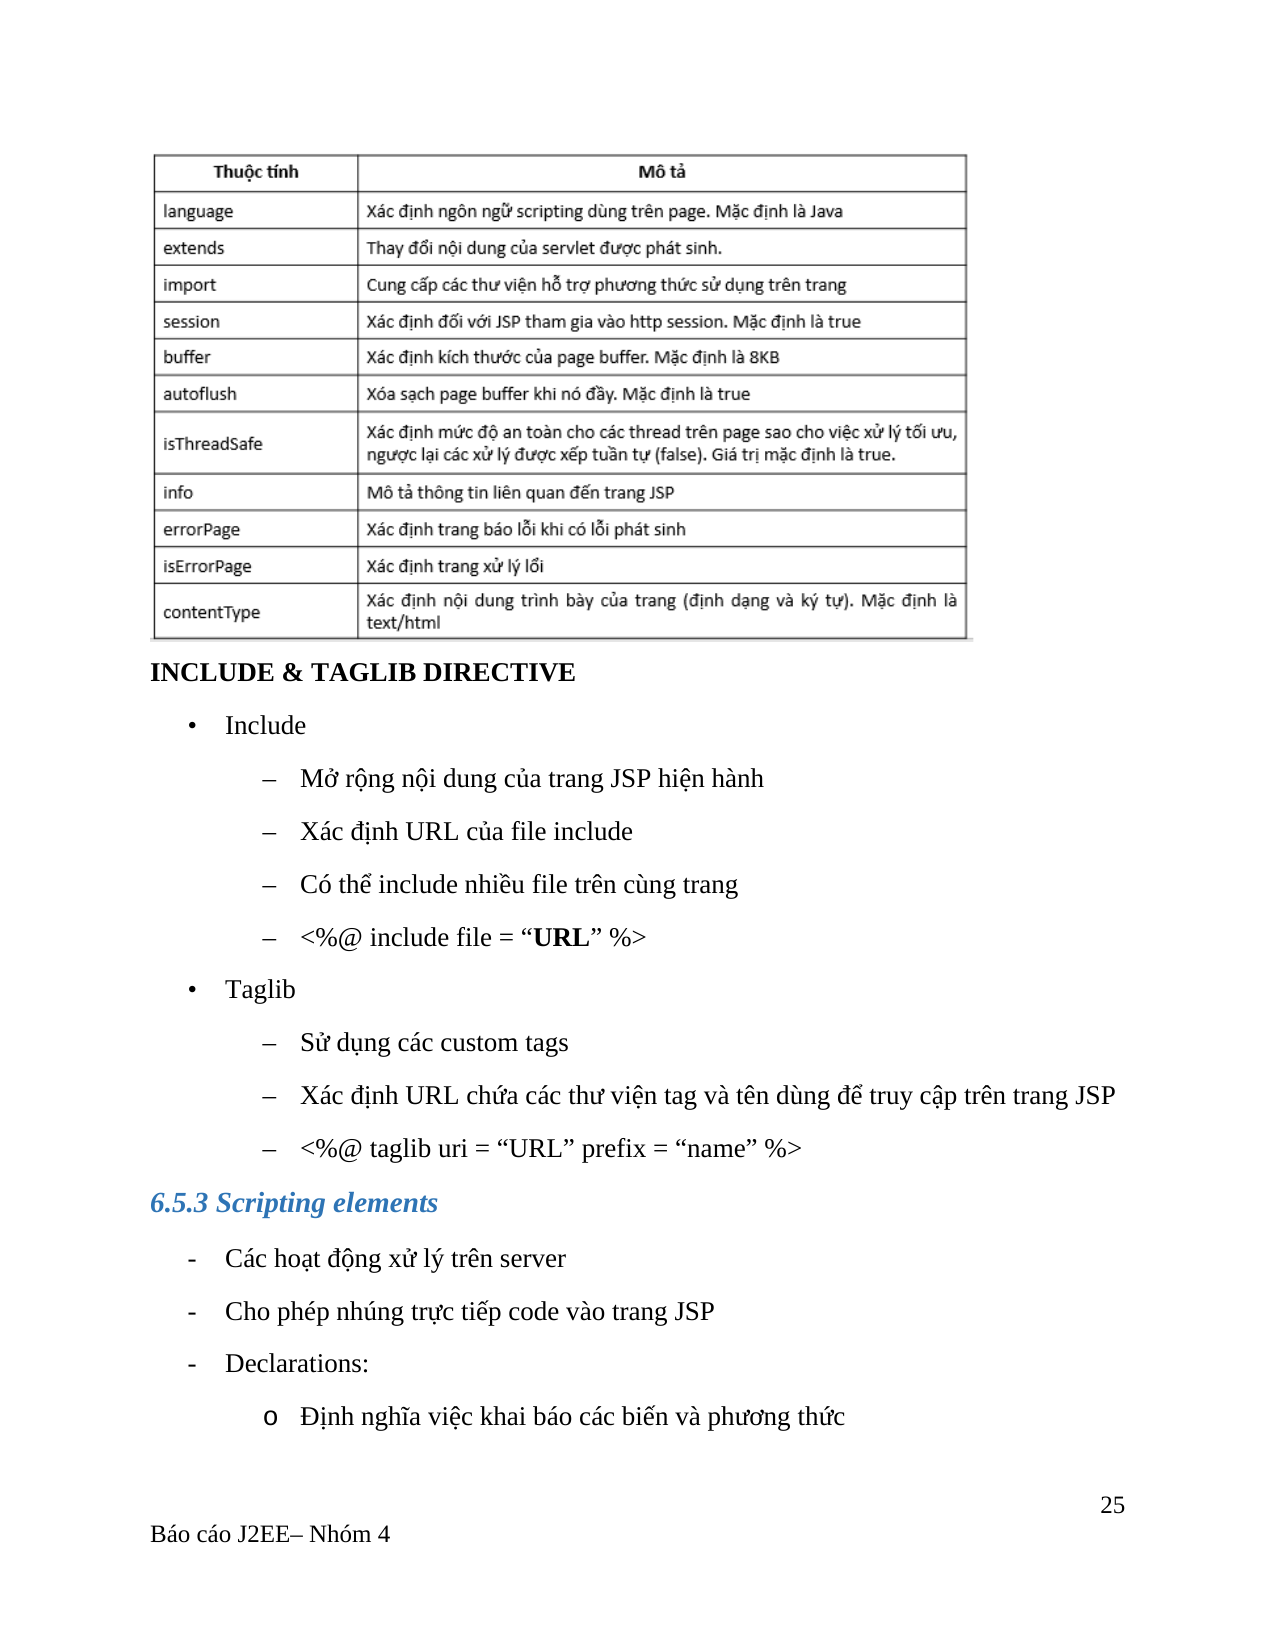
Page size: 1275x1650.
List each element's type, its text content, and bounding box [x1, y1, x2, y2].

list Cho phép nhúng trực tiếp code vào trang JSP [187, 1295, 1125, 1326]
list Sử dụng các custom tags [262, 1026, 1125, 1058]
text INCLUDE & TAGLIB DIRECTIVE [150, 656, 1125, 687]
list <%@ taglib uri = “URL” prefix = “name” %> [262, 1132, 1125, 1163]
list <%@ include file = “URL” %> [262, 921, 1125, 952]
list Include [187, 709, 1125, 740]
list Có thể include nhiều file trên cùng trang [262, 868, 1125, 899]
list Xác định URL của file include [262, 815, 1125, 846]
list Mở rộng nội dung của trang JSP hiện hành [262, 762, 1125, 793]
list Taglib [187, 973, 1125, 1005]
list Xác định URL chứa các thư viện tag và tên dùng để truy cập trên trang JSP [262, 1079, 1125, 1111]
picture [150, 150, 974, 642]
list Các hoạt động xử lý trên server [187, 1242, 1125, 1273]
list Declarations: [187, 1348, 1125, 1379]
list Định nghĩa việc khai báo các biến và phương thức [262, 1401, 1125, 1434]
subtitle 6.5.3 Scripting elements [150, 1185, 1125, 1219]
